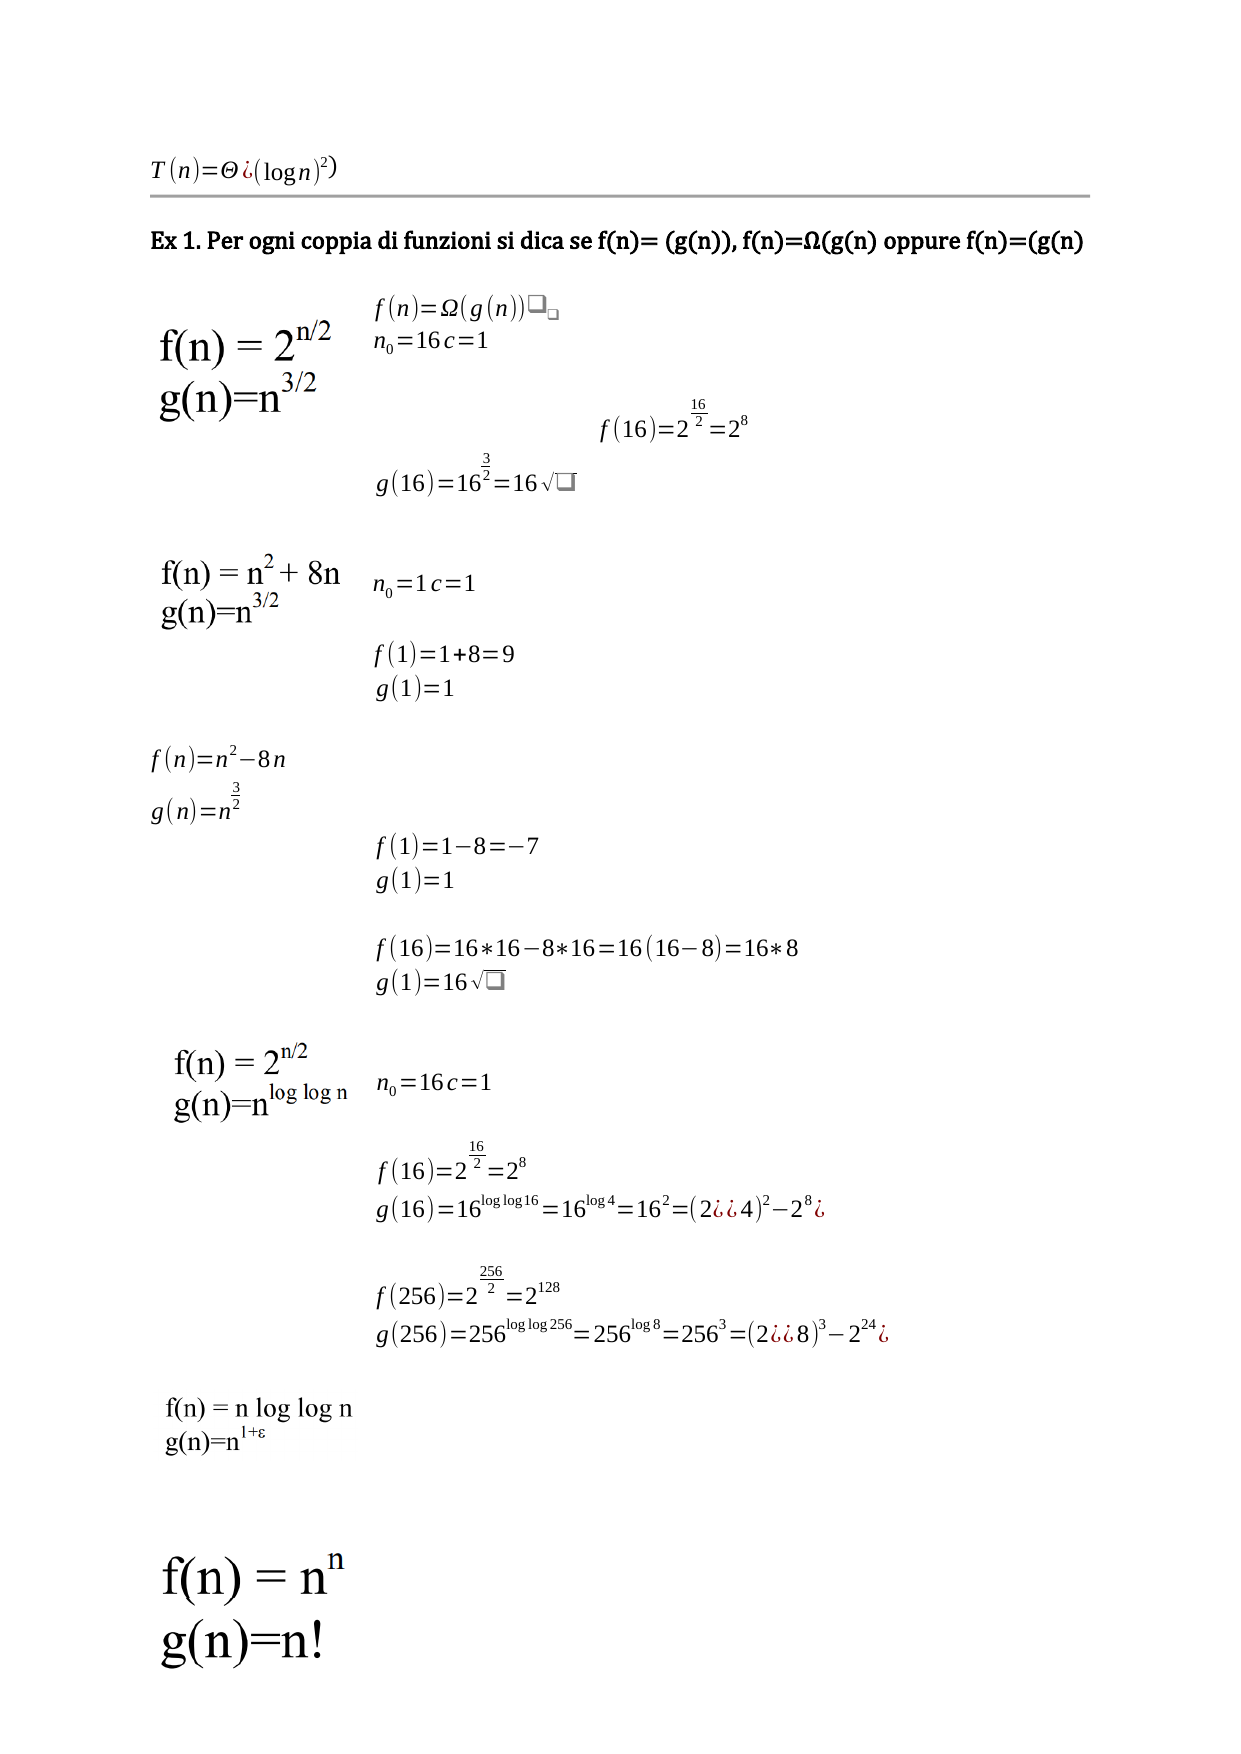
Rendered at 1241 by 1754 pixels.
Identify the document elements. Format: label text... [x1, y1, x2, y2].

picture [153, 1037, 358, 1135]
picture [153, 1389, 358, 1461]
text Ex 1. Per ogni coppia di funzioni si dica se f(n)= (g(n)), f(n)=Ω(g(n) oppure f(n)=(g(n) [150, 225, 1090, 254]
picture [150, 549, 354, 647]
picture [153, 1542, 358, 1680]
picture [150, 306, 355, 429]
text ) [150, 150, 1090, 190]
